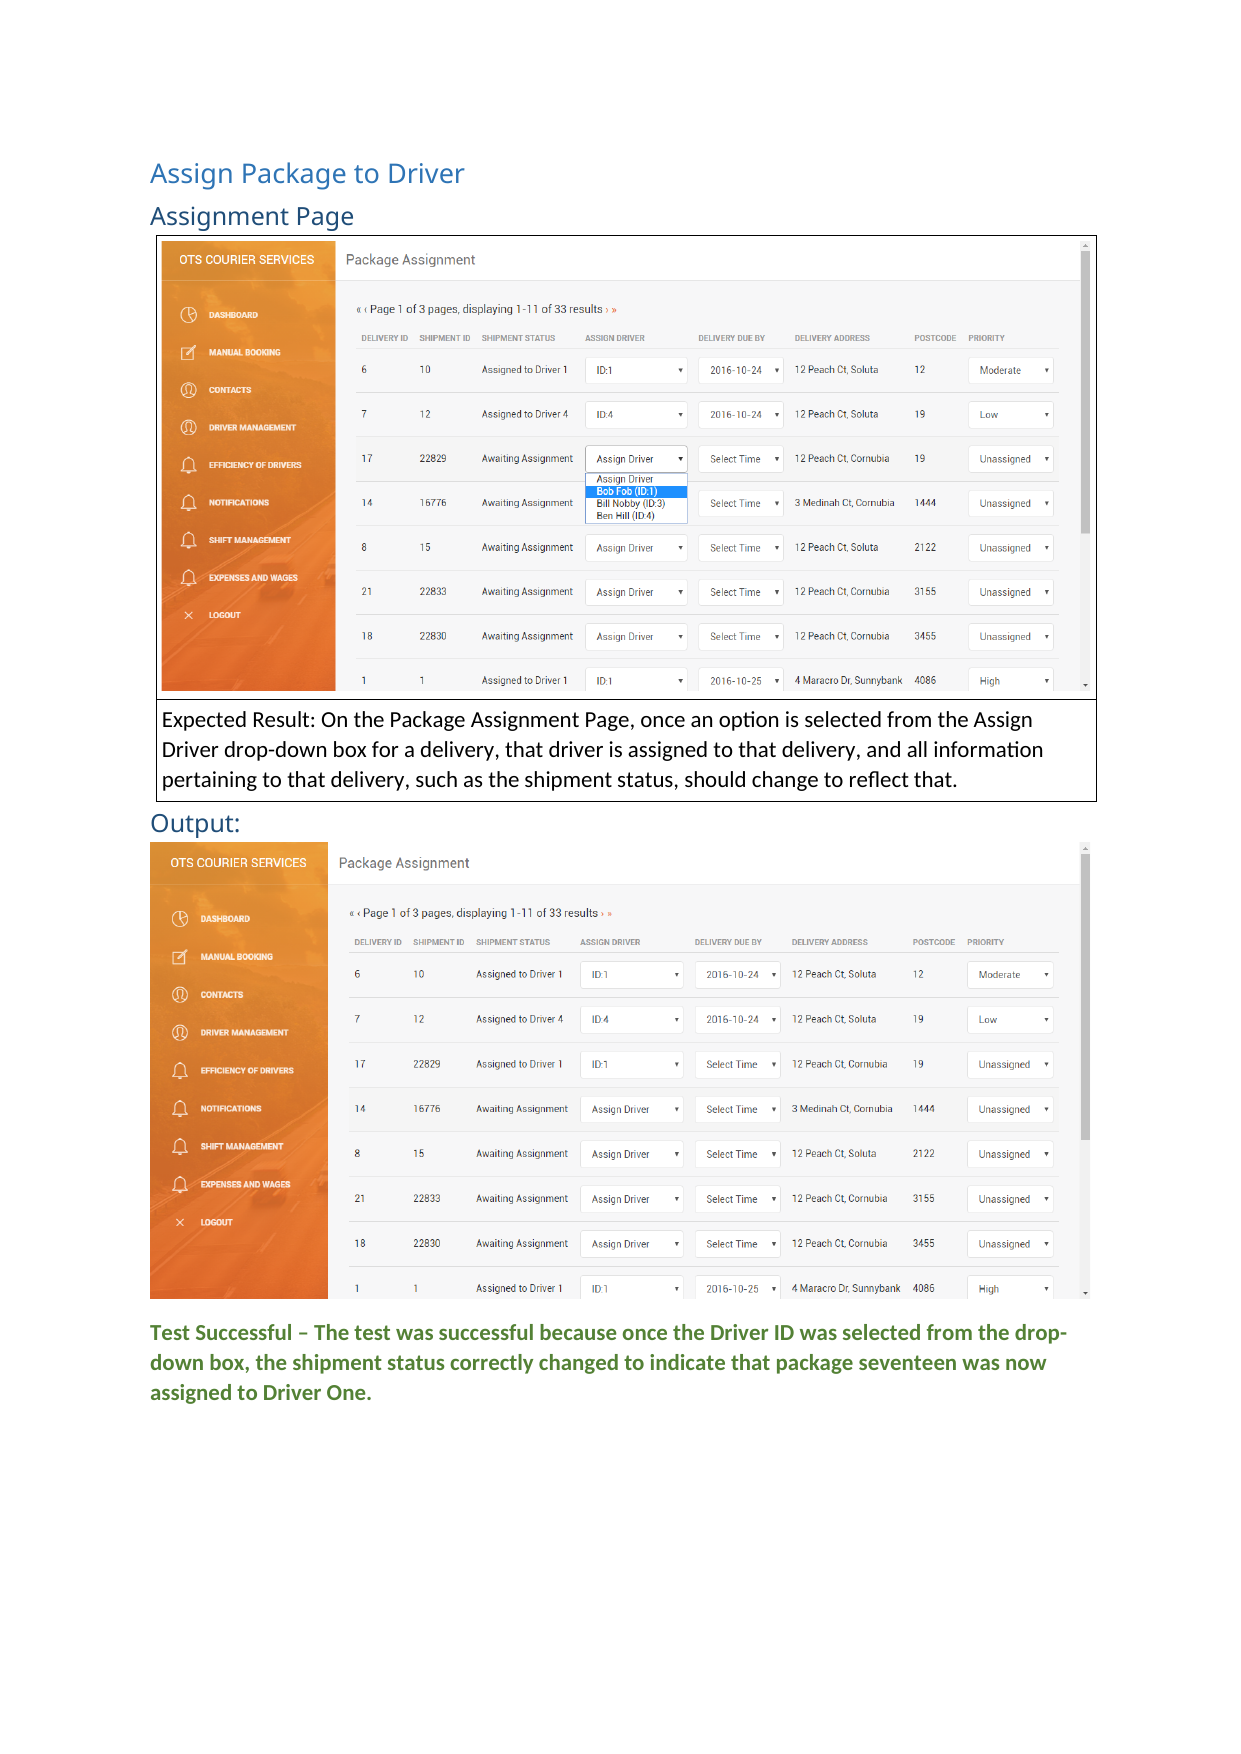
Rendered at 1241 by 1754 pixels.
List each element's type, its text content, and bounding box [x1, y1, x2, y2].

subtitle Assign Package to Driver [150, 154, 1090, 191]
picture [150, 842, 1091, 1299]
subtitle Assignment Page [150, 198, 1090, 232]
subtitle Output: [150, 806, 1090, 840]
table_header [157, 236, 1096, 699]
text Test Successful – The test was successful because once the Driver ID was selected from the drop-down box, the shipment status correctly changed to indicate that package seventeen was now assigned to Driver One. [150, 1318, 1090, 1406]
picture [161, 241, 1091, 691]
table_cell Expected Result: On the Package Assignment Page, once an option is selected from the Assign Driver drop-down box for a delivery, that driver is assigned to that delivery, and all information pertaining to that delivery, such as the shipment status, should change to reflect that. [157, 700, 1096, 801]
